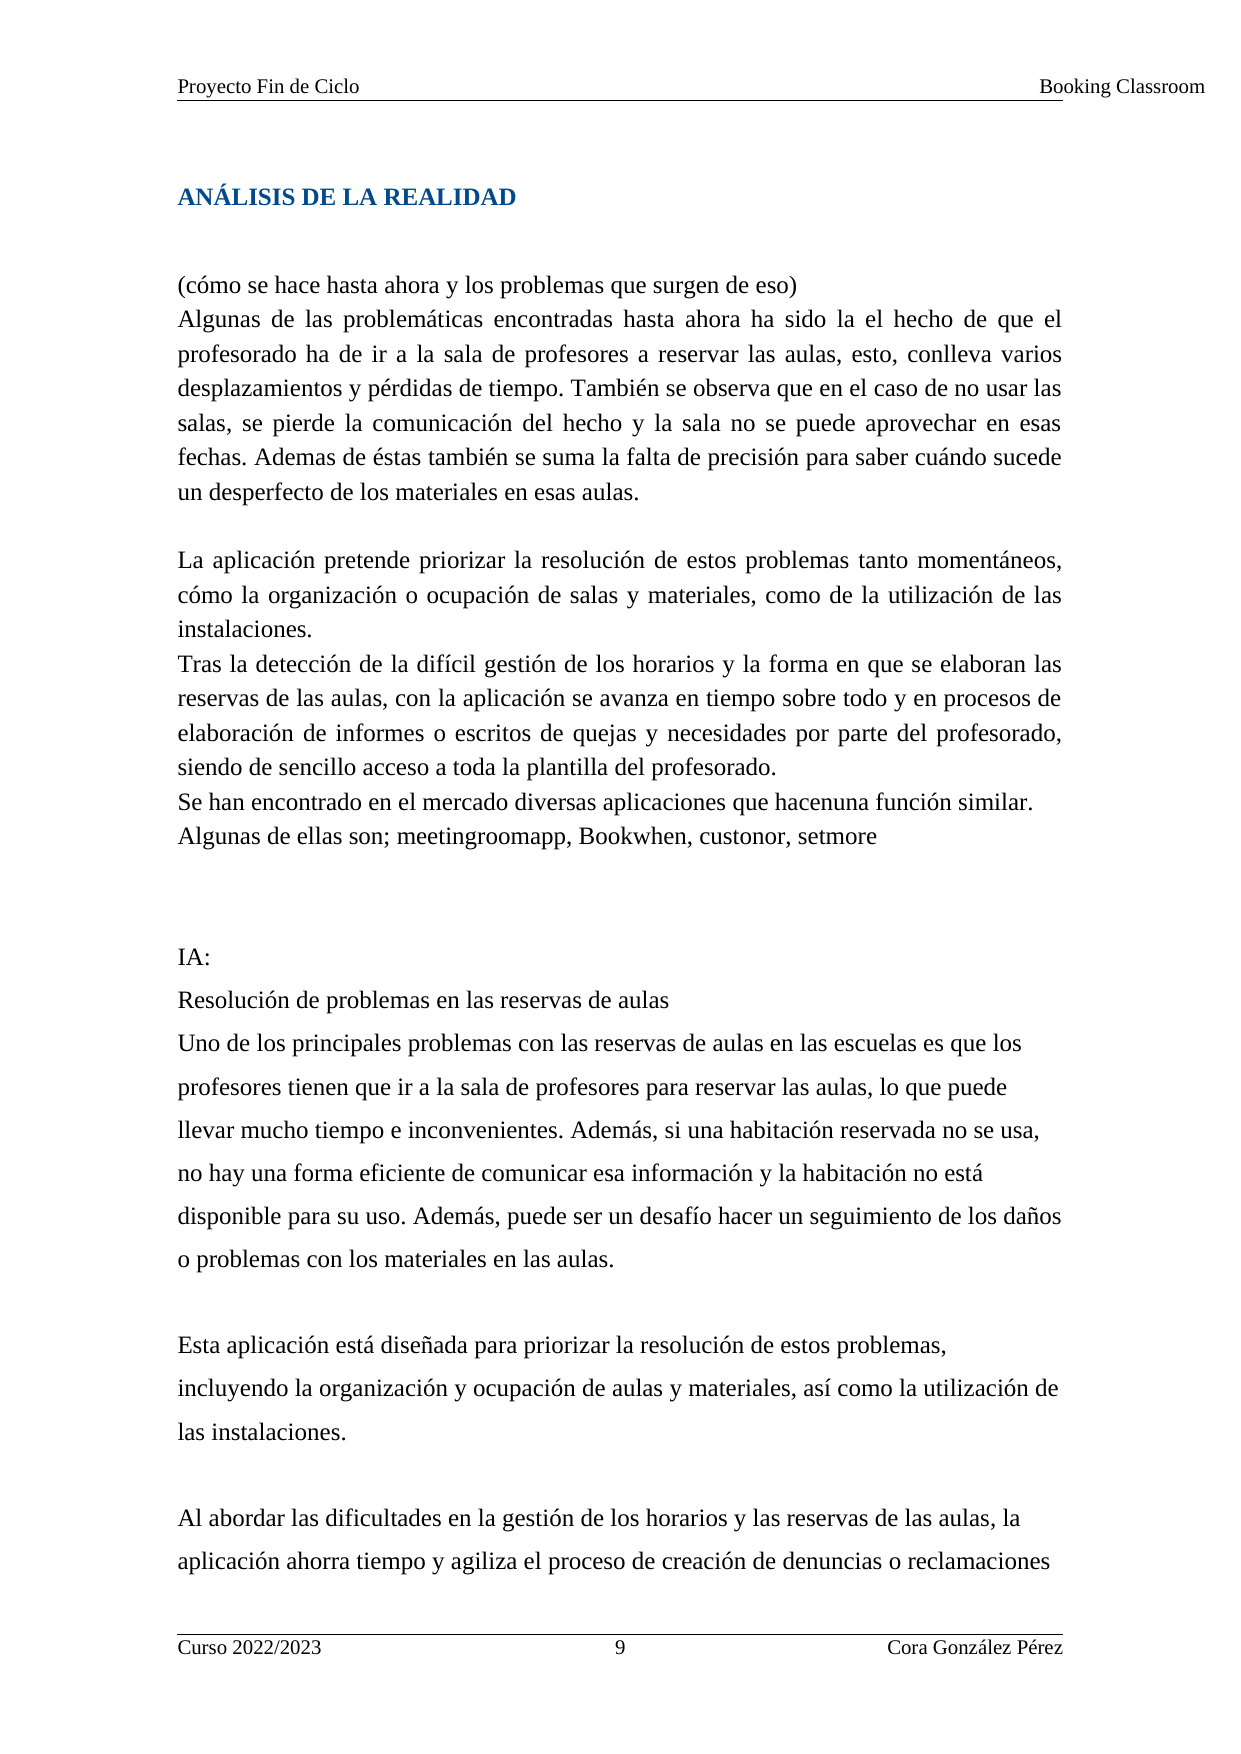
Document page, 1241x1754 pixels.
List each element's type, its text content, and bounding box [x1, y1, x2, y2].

text Esta aplicación está diseñada para priorizar la resolución de estos problemas, incluyendo la organización y ocupación de aulas y materiales, así como la utilización de las instalaciones. [177, 1330, 1063, 1445]
text Uno de los principales problemas con las reservas de aulas en las escuelas es que los profesores tienen que ir a la sala de profesores para reservar las aulas, lo que puede llevar mucho tiempo e inconvenientes. Además, si una habitación reservada no se usa, no hay una forma eficiente de comunicar esa información y la habitación no está disponible para su uso. Además, puede ser un desafío hacer un seguimiento de los daños o problemas con los materiales en las aulas. [177, 1028, 1063, 1273]
text IA: [177, 942, 1063, 971]
subtitle ANÁLISIS DE LA REALIDAD [177, 182, 1063, 211]
text Algunas de las problemáticas encontradas hasta ahora ha sido la el hecho de que el profesorado ha de ir a la sala de profesores a reservar las aulas, esto, conlleva varios desplazamientos y pérdidas de tiempo. También se observa que en el caso de no usar las salas, se pierde la comunicación del hecho y la sala no se puede aprovechar en esas fechas. Ademas de éstas también se suma la falta de precisión para saber cuándo sucede un desperfecto de los materiales en esas aulas. [177, 304, 1063, 505]
text La aplicación pretende priorizar la resolución de estos problemas tanto momentáneos, cómo la organización o ocupación de salas y materiales, como de la utilización de las instalaciones. [177, 546, 1063, 643]
text Algunas de ellas son; meetingroomapp, Bookwhen, custonor, setmore [177, 821, 1063, 850]
text Tras la detección de la difícil gestión de los horarios y la forma en que se elaboran las reservas de las aulas, con la aplicación se avanza en tiempo sobre todo y en procesos de elaboración de informes o escritos de quejas y necesidades por parte del profesorado, siendo de sencillo acceso a toda la plantilla del profesorado. [177, 649, 1063, 781]
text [177, 1503, 1063, 1575]
text Se han encontrado en el mercado diversas aplicaciones que hacenuna función similar. [177, 787, 1063, 816]
text (cómo se hace hasta ahora y los problemas que surgen de eso) [177, 270, 1063, 298]
text Resolución de problemas en las reservas de aulas [177, 985, 1063, 1014]
